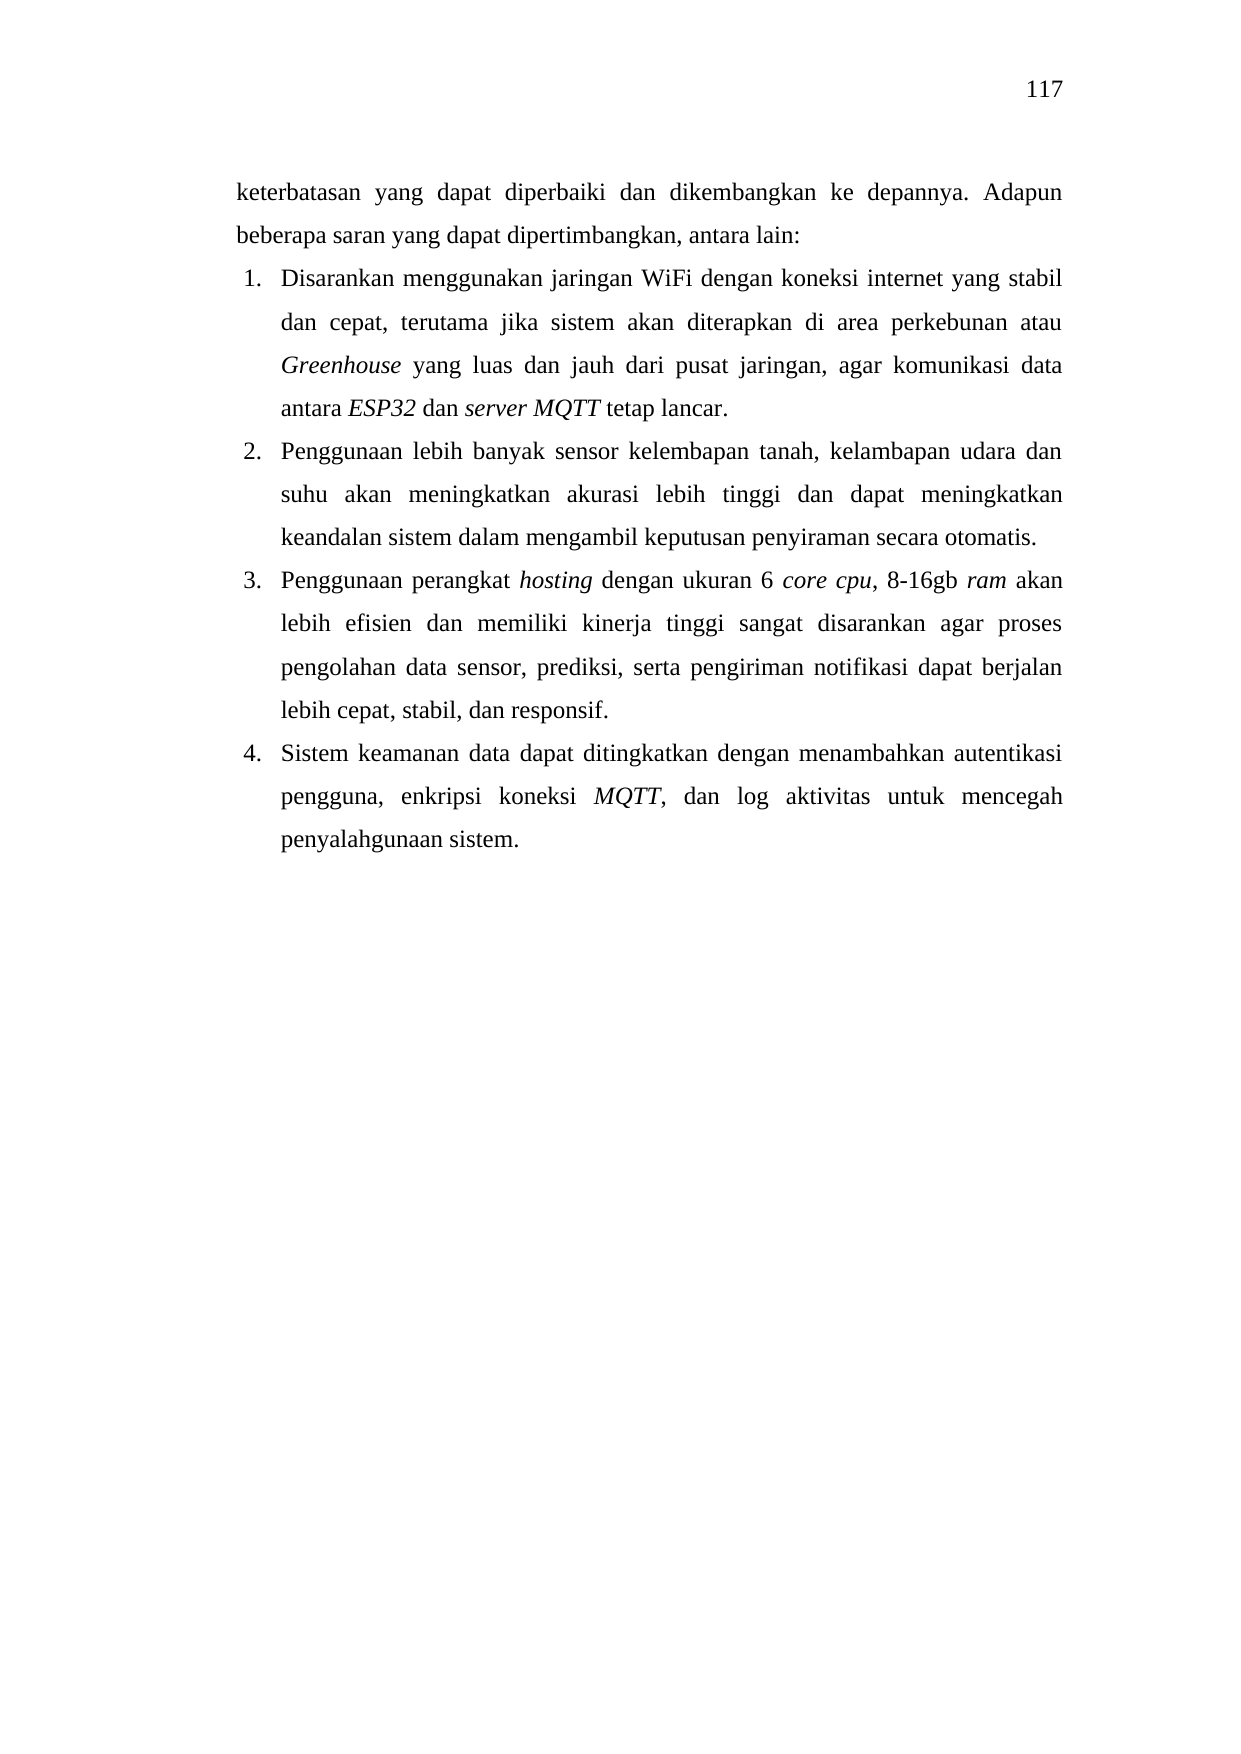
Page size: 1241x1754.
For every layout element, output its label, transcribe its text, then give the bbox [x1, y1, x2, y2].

list Sistem keamanan data dapat ditingkatkan dengan menambahkan autentikasi pengguna, enkripsi koneksi MQTT, dan log aktivitas untuk mencegah penyalahgunaan sistem. [243, 738, 1063, 853]
list Disarankan menggunakan jaringan WiFi dengan koneksi internet yang stabil dan cepat, terutama jika sistem akan diterapkan di area perkebunan atau Greenhouse yang luas dan jauh dari pusat jaringan, agar komunikasi data antara ESP32 dan server MQTT tetap lancar. [243, 263, 1063, 422]
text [236, 177, 1063, 249]
list Penggunaan lebih banyak sensor kelembapan tanah, kelambapan udara dan suhu akan meningkatkan akurasi lebih tinggi dan dapat meningkatkan keandalan sistem dalam mengambil keputusan penyiraman secara otomatis. [243, 436, 1063, 551]
list Penggunaan perangkat hosting dengan ukuran 6 core cpu, 8-16gb ram akan lebih efisien dan memiliki kinerja tinggi sangat disarankan agar proses pengolahan data sensor, prediksi, serta pengiriman notifikasi dapat berjalan lebih cepat, stabil, dan responsif. [243, 565, 1063, 723]
